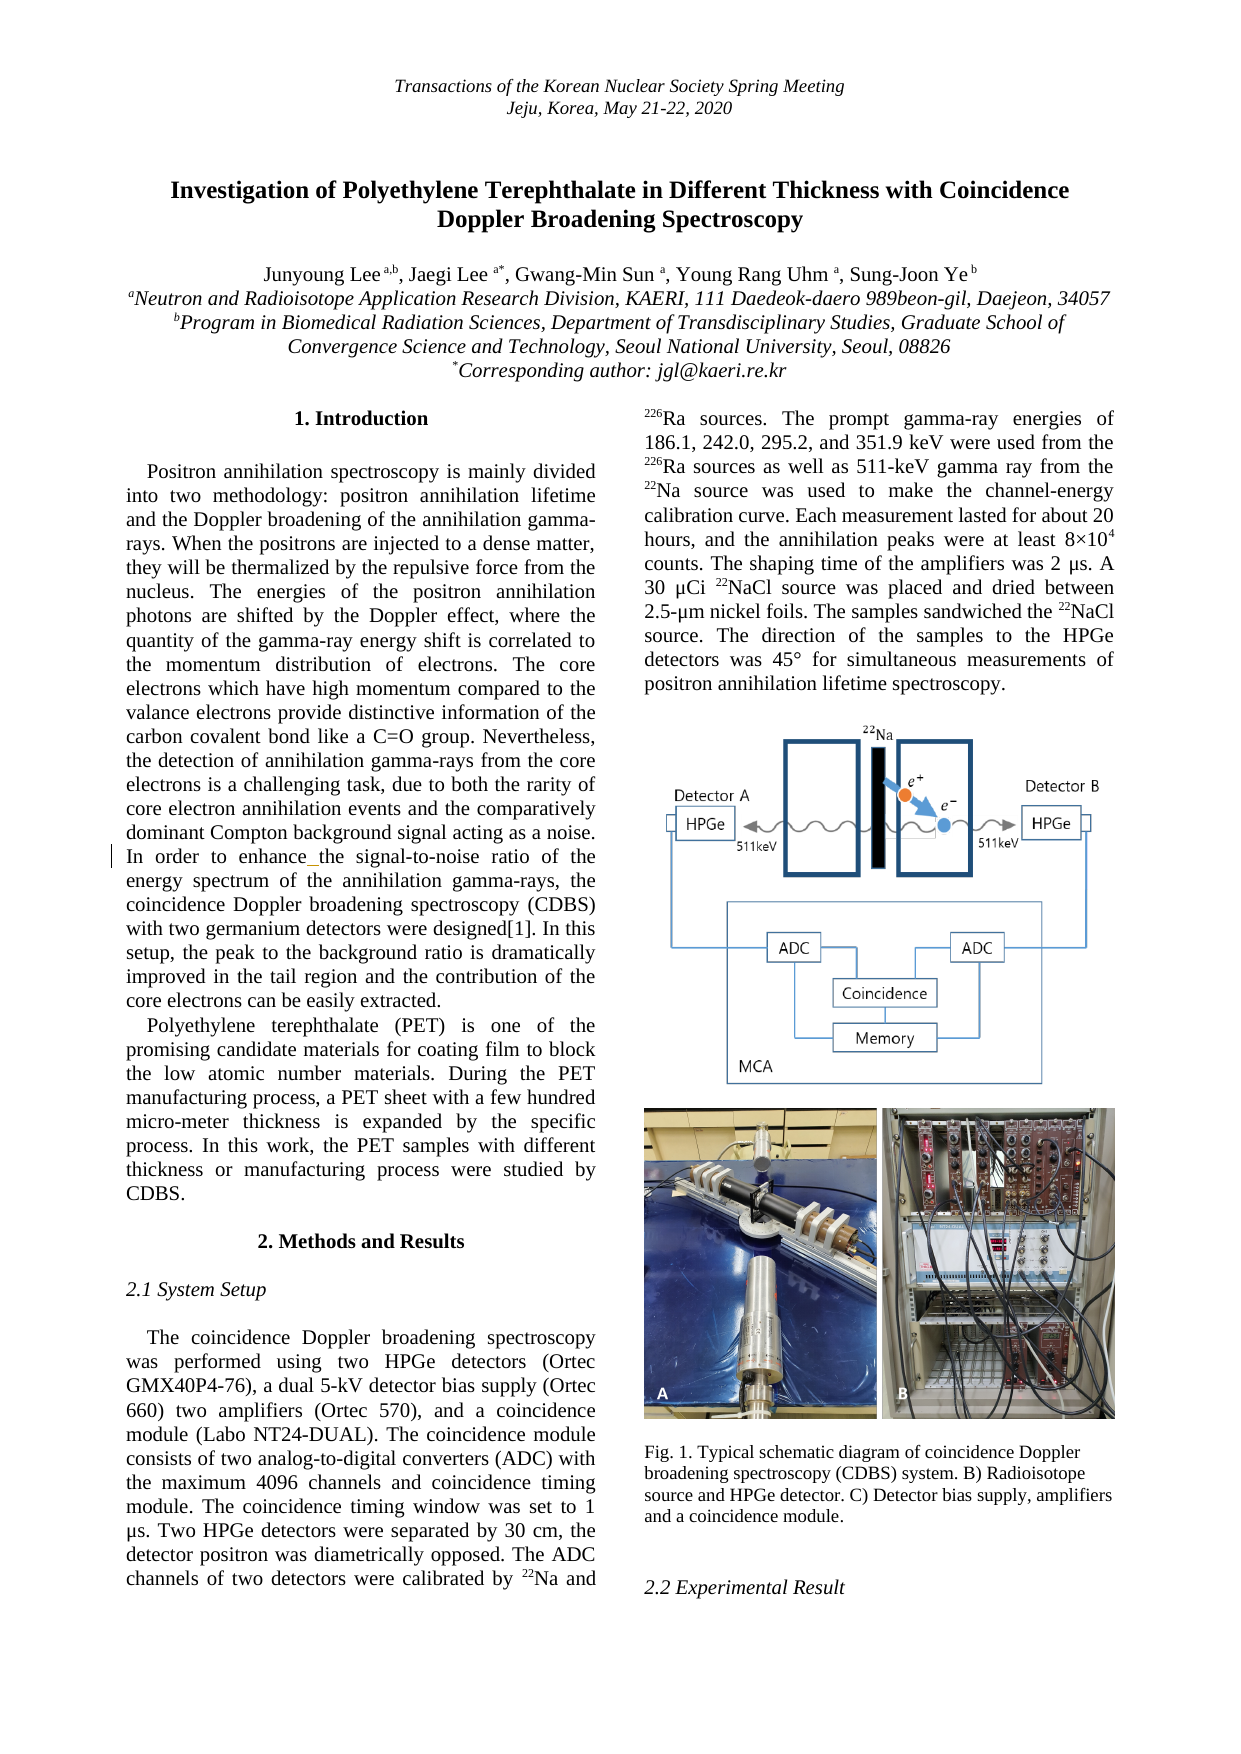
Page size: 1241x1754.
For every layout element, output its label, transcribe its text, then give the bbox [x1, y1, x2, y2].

text *Corresponding author: jgl@kaeri.re.kr [126, 358, 1114, 382]
subtitle 2.2 Experimental Result [644, 1575, 1114, 1599]
text aNeutron and Radioisotope Application Research Division, KAERI, 111 Daedeok-daero 989beon-gil, Daejeon, 34057 [126, 286, 1114, 310]
subtitle 1. Introduction [126, 406, 596, 430]
text bProgram in Biomedical Radiation Sciences, Department of Transdisciplinary Studies, Graduate School of Convergence Science and Technology, Seoul National University, Seoul, 08826 [126, 310, 1114, 358]
text Junyoung Lee a,b, Jaegi Lee a*, Gwang-Min Sun a, Young Rang Uhm a, Sung-Joon Ye b [126, 262, 1114, 286]
text Positron annihilation spectroscopy is mainly divided into two methodology: positron annihilation lifetime and the Doppler broadening of the annihilation gamma-rays. When the positrons are injected to a dense matter, they will be thermalized by the repulsive force from the nucleus. The energies of the positron annihilation photons are shifted by the Doppler effect, where the quantity of the gamma-ray energy shift is correlated to the momentum distribution of electrons. The core electrons which have high momentum compared to the valance electrons provide distinctive information of the carbon covalent bond like a C=O group. Nevertheless, the detection of annihilation gamma-rays from the core electrons is a challenging task, due to both the rarity of core electron annihilation events and the comparatively dominant Compton background signal acting as a noise. In order to enhancethe signal-to-noise ratio of the energy spectrum of the annihilation gamma-rays, the coincidence Doppler broadening spectroscopy (CDBS) with two germanium detectors were designed[1]. In this setup, the peak to the background ratio is dramatically improved in the tail region and the contribution of the core electrons can be easily extracted. [126, 459, 596, 1012]
text Fig. 1. Typical schematic diagram of coincidence Doppler broadening spectroscopy (CDBS) system. B) Radioisotope source and HPGe detector. C) Detector bias supply, amplifiers and a coincidence module. [644, 1441, 1114, 1527]
picture [644, 1108, 1115, 1419]
subtitle 2.1 System Setup [126, 1277, 596, 1301]
title Investigation of Polyethylene Terephthalate in Different Thickness with Coincidence Doppler Broadening Spectroscopy [126, 176, 1114, 233]
text The coincidence Doppler broadening spectroscopy was performed using two HPGe detectors (Ortec GMX40P4-76), a dual 5-kV detector bias supply (Ortec 660) two amplifiers (Ortec 570), and a coincidence module (Labo NT24-DUAL). The coincidence module consists of two analog-to-digital converters (ADC) with the maximum 4096 channels and coincidence timing module. The coincidence timing window was set to 1 μs. Two HPGe detectors were separated by 30 cm, the detector positron was diametrically opposed. The ADC channels of two detectors were calibrated by 22Na and 226Ra sources. The prompt gamma-ray energies of 186.1, 242.0, 295.2, and 351.9 keV were used from the 226Ra sources as well as 511-keV gamma ray from the 22Na source was used to make the channel-energy calibration curve. Each measurement lasted for about 20 hours, and the annihilation peaks were at least 8×104 counts. The shaping time of the amplifiers was 2 μs. A 30 μCi 22NaCl source was placed and dried between 2.5-μm nickel foils. The samples sandwiched the 22NaCl source. The direction of the samples to the HPGe detectors was 45° for simultaneous measurements of positron annihilation lifetime spectroscopy. [644, 406, 1114, 695]
text The coincidence Doppler broadening spectroscopy was performed using two HPGe detectors (Ortec GMX40P4-76), a dual 5-kV detector bias supply (Ortec 660) two amplifiers (Ortec 570), and a coincidence module (Labo NT24-DUAL). The coincidence module consists of two analog-to-digital converters (ADC) with the maximum 4096 channels and coincidence timing module. The coincidence timing window was set to 1 μs. Two HPGe detectors were separated by 30 cm, the detector positron was diametrically opposed. The ADC channels of two detectors were calibrated by 22Na and 226Ra sources. The prompt gamma-ray energies of 186.1, 242.0, 295.2, and 351.9 keV were used from the 226Ra sources as well as 511-keV gamma ray from the 22Na source was used to make the channel-energy calibration curve. Each measurement lasted for about 20 hours, and the annihilation peaks were at least 8×104 counts. The shaping time of the amplifiers was 2 μs. A 30 μCi 22NaCl source was placed and dried between 2.5-μm nickel foils. The samples sandwiched the 22NaCl source. The direction of the samples to the HPGe detectors was 45° for simultaneous measurements of positron annihilation lifetime spectroscopy. [126, 1325, 596, 1590]
subtitle 2. Methods and Results [126, 1229, 596, 1253]
text Polyethylene terephthalate (PET) is one of the promising candidate materials for coating film to block the low atomic number materials. During the PET manufacturing process, a PET sheet with a few hundred micro-meter thickness is expanded by the specific process. In this work, the PET samples with different thickness or manufacturing process were studied by CDBS. [126, 1012, 596, 1205]
picture [664, 719, 1111, 1085]
